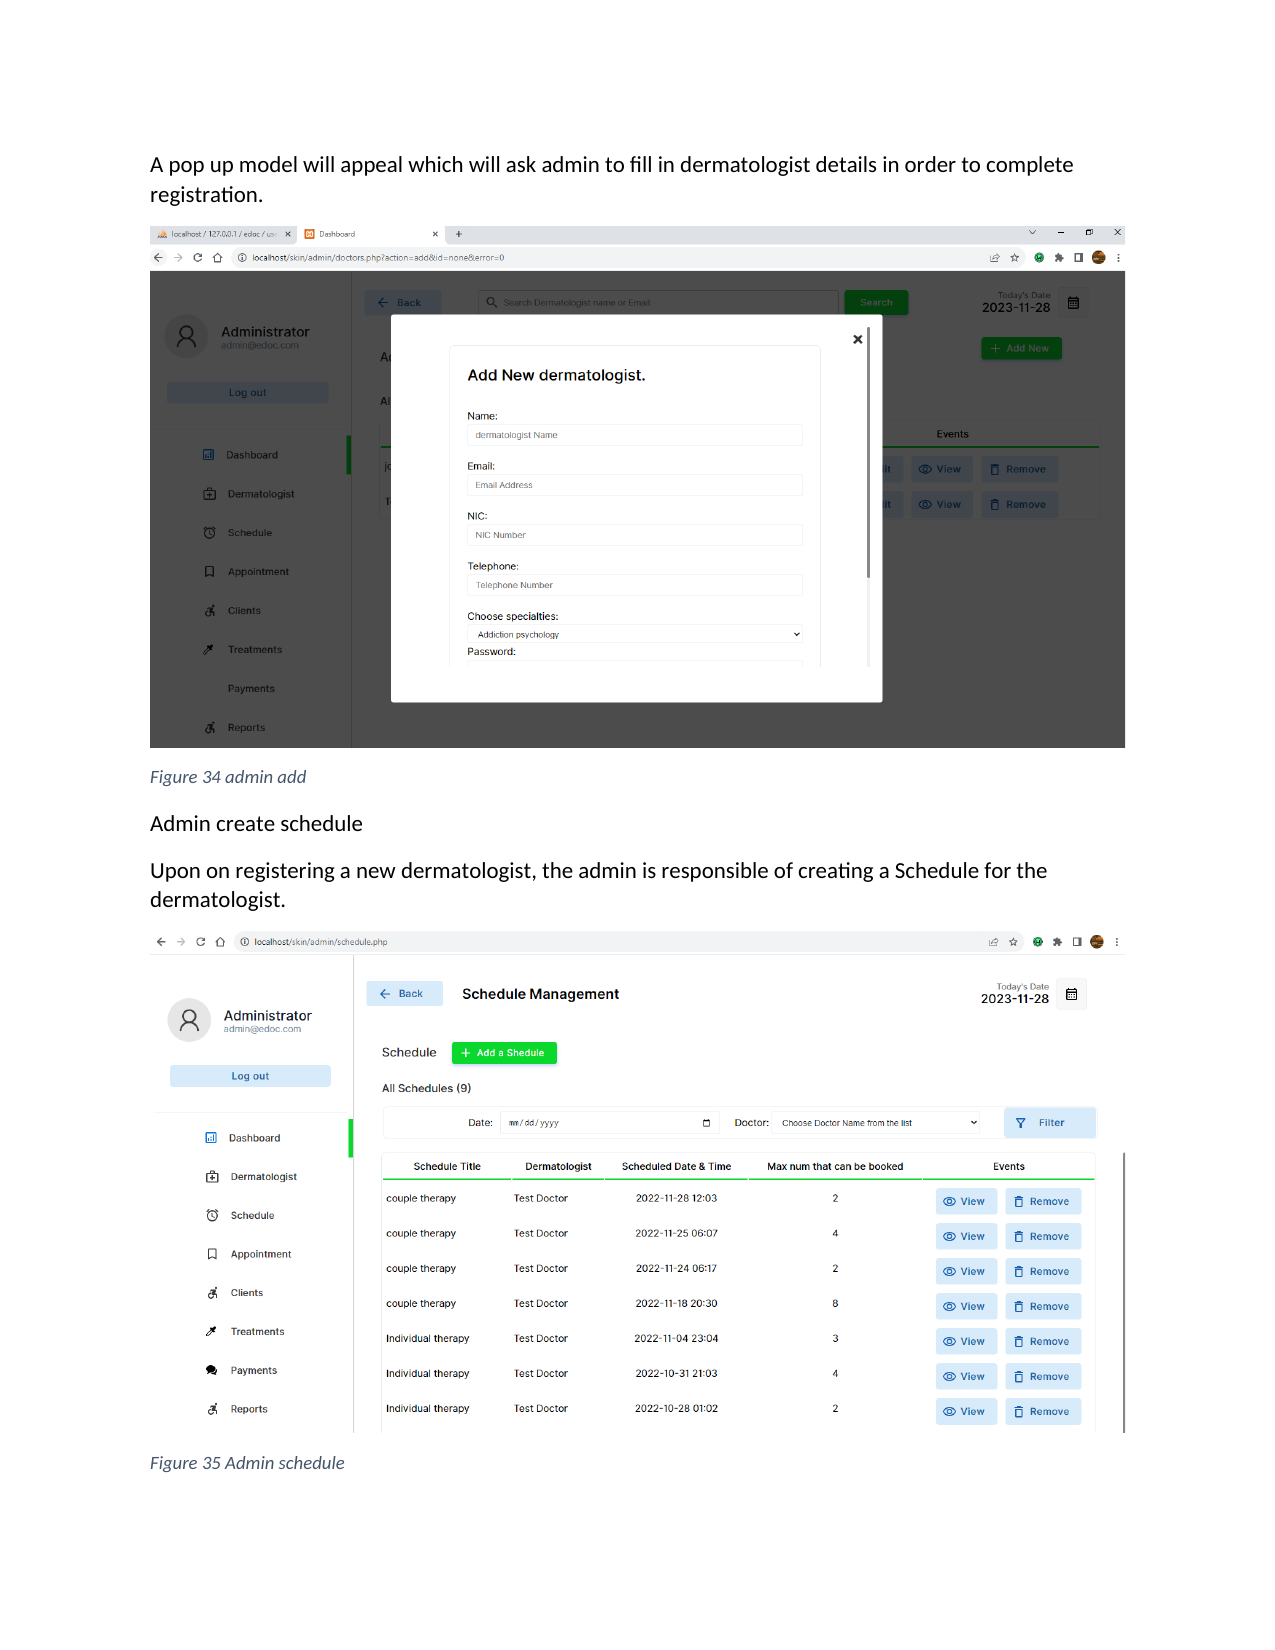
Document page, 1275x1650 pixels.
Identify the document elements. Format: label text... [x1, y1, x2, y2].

text Figure 34 admin add [150, 766, 1125, 789]
text Admin create schedule [150, 809, 1125, 837]
text Figure 35 Admin schedule [150, 1451, 1125, 1474]
picture [150, 226, 1125, 748]
picture [150, 931, 1125, 1433]
text A pop up model will appeal which will ask admin to fill in dermatologist details in order to complete registration. [150, 150, 1125, 208]
text Upon on registering a new dermatologist, the admin is responsible of creating a Schedule for the dermatologist. [150, 856, 1125, 913]
